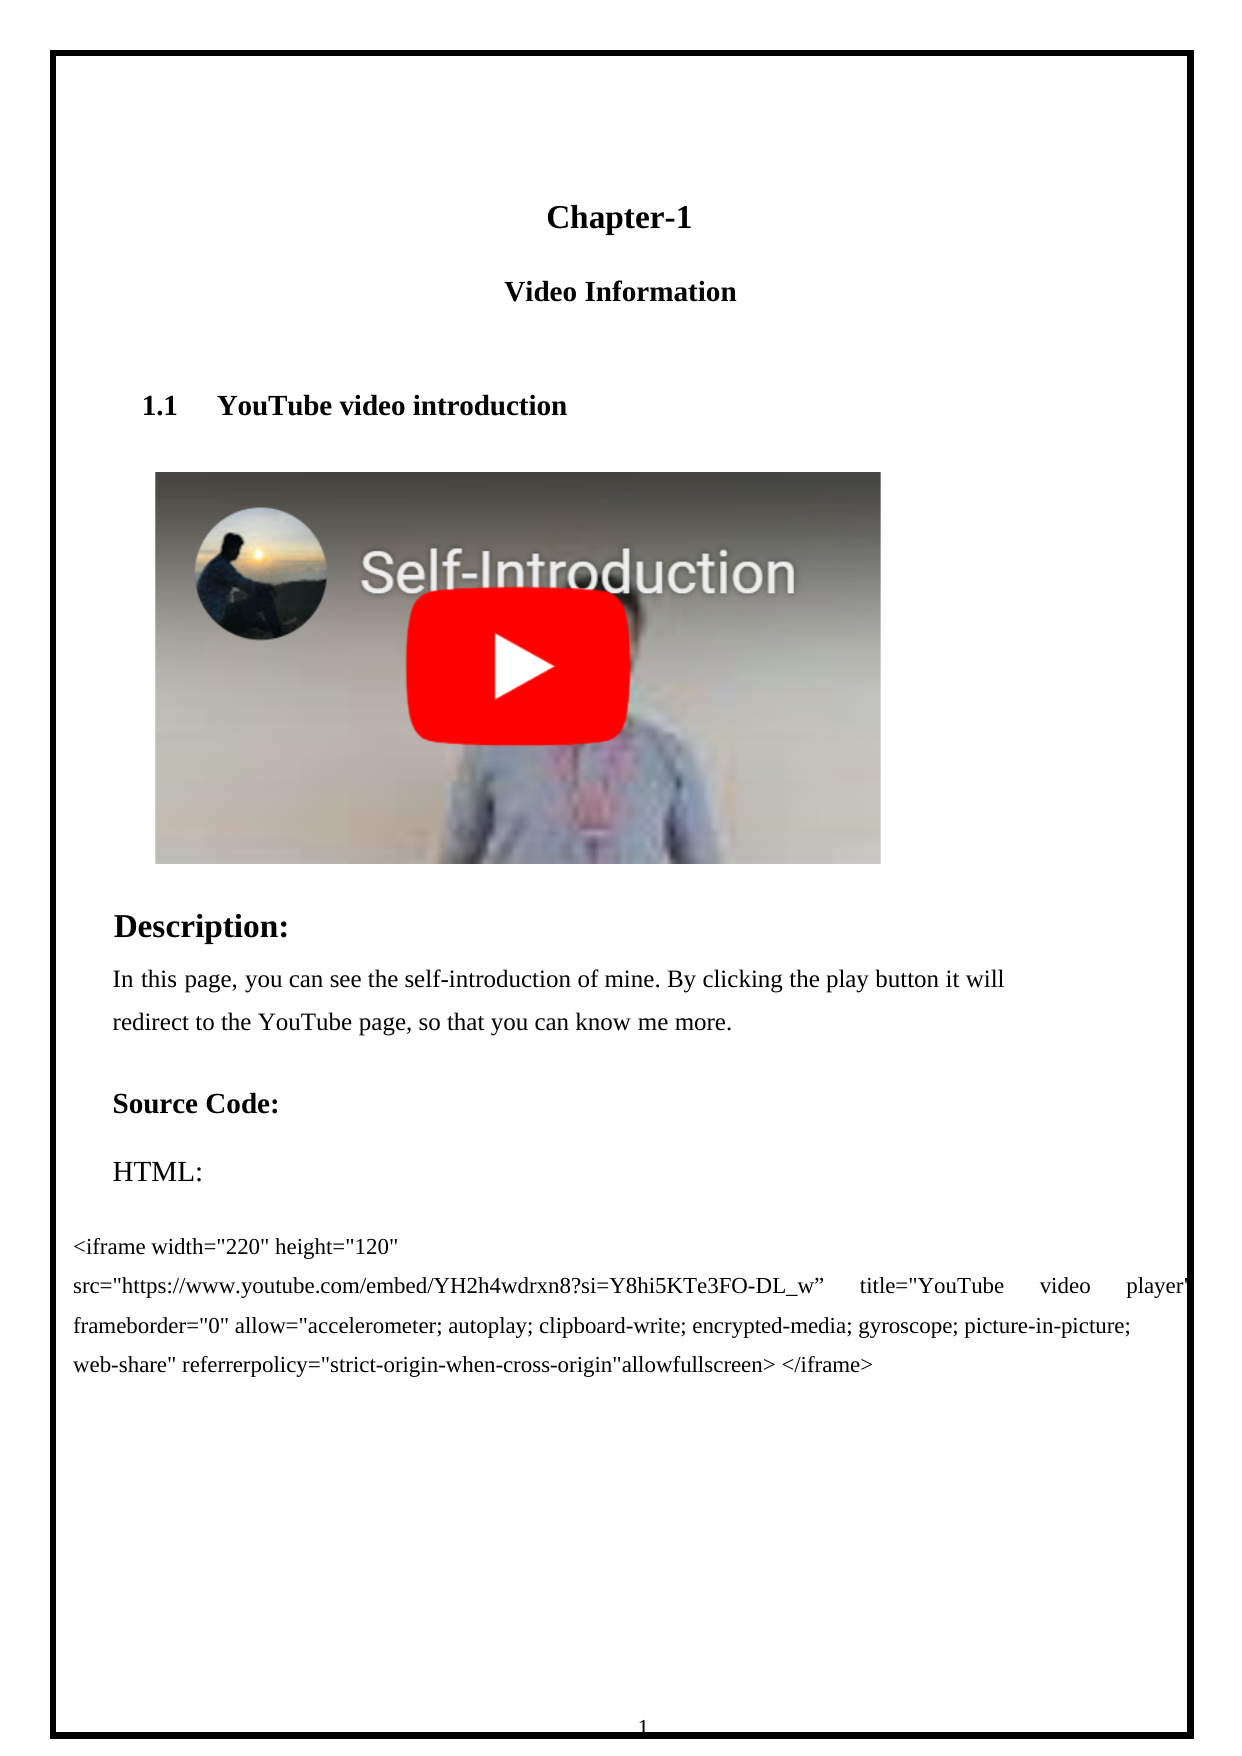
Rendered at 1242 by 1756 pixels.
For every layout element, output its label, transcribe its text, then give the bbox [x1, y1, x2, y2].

text web-share" referrerpolicy="strict-origin-when-cross-origin"allowfullscreen> </iframe> [73, 1351, 1187, 1378]
subtitle Description: [113, 907, 1187, 945]
picture [154, 472, 881, 864]
subtitle Source Code: [112, 1086, 1187, 1120]
text In this page, you can see the self-introduction of mine. By clicking the play button it will redirect to the YouTube page, so that you can know me more. [112, 964, 1029, 1036]
subtitle HTML: [112, 1154, 1187, 1187]
text src="https://www.youtube.com/embed/YH2h4wdrxn8?si=Y8hi5KTe3FO-DL_w” title="YouTube video player" frameborder="0" allow="accelerometer; autoplay; clipboard-write; encrypted-media; gyroscope; picture-in-picture; [73, 1272, 1187, 1338]
text Chapter-1 [138, 197, 1100, 235]
list YouTube video introduction [142, 388, 1187, 422]
text <iframe width="220" height="120" [73, 1233, 1187, 1259]
subtitle Video Information [138, 274, 1102, 307]
